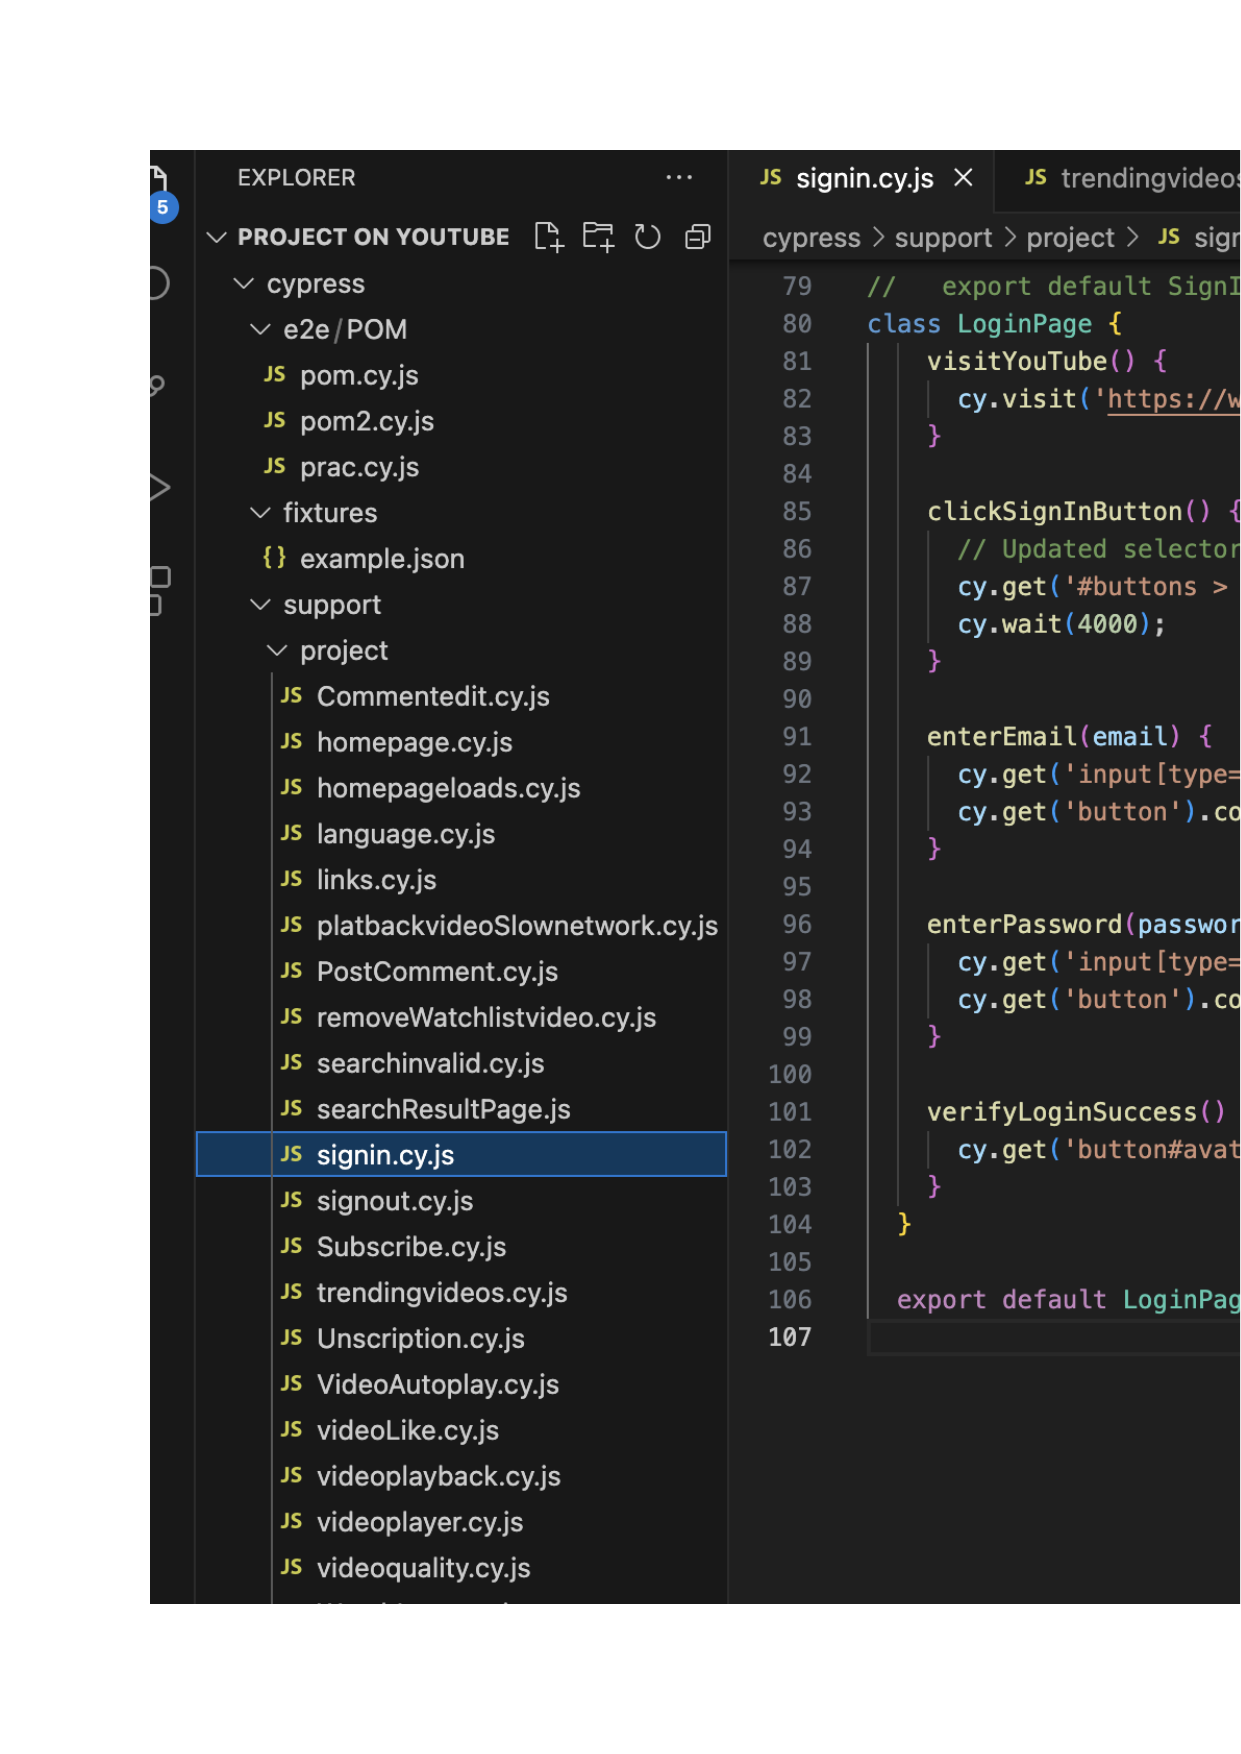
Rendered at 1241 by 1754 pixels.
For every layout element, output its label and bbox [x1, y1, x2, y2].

picture [150, 150, 1241, 1604]
